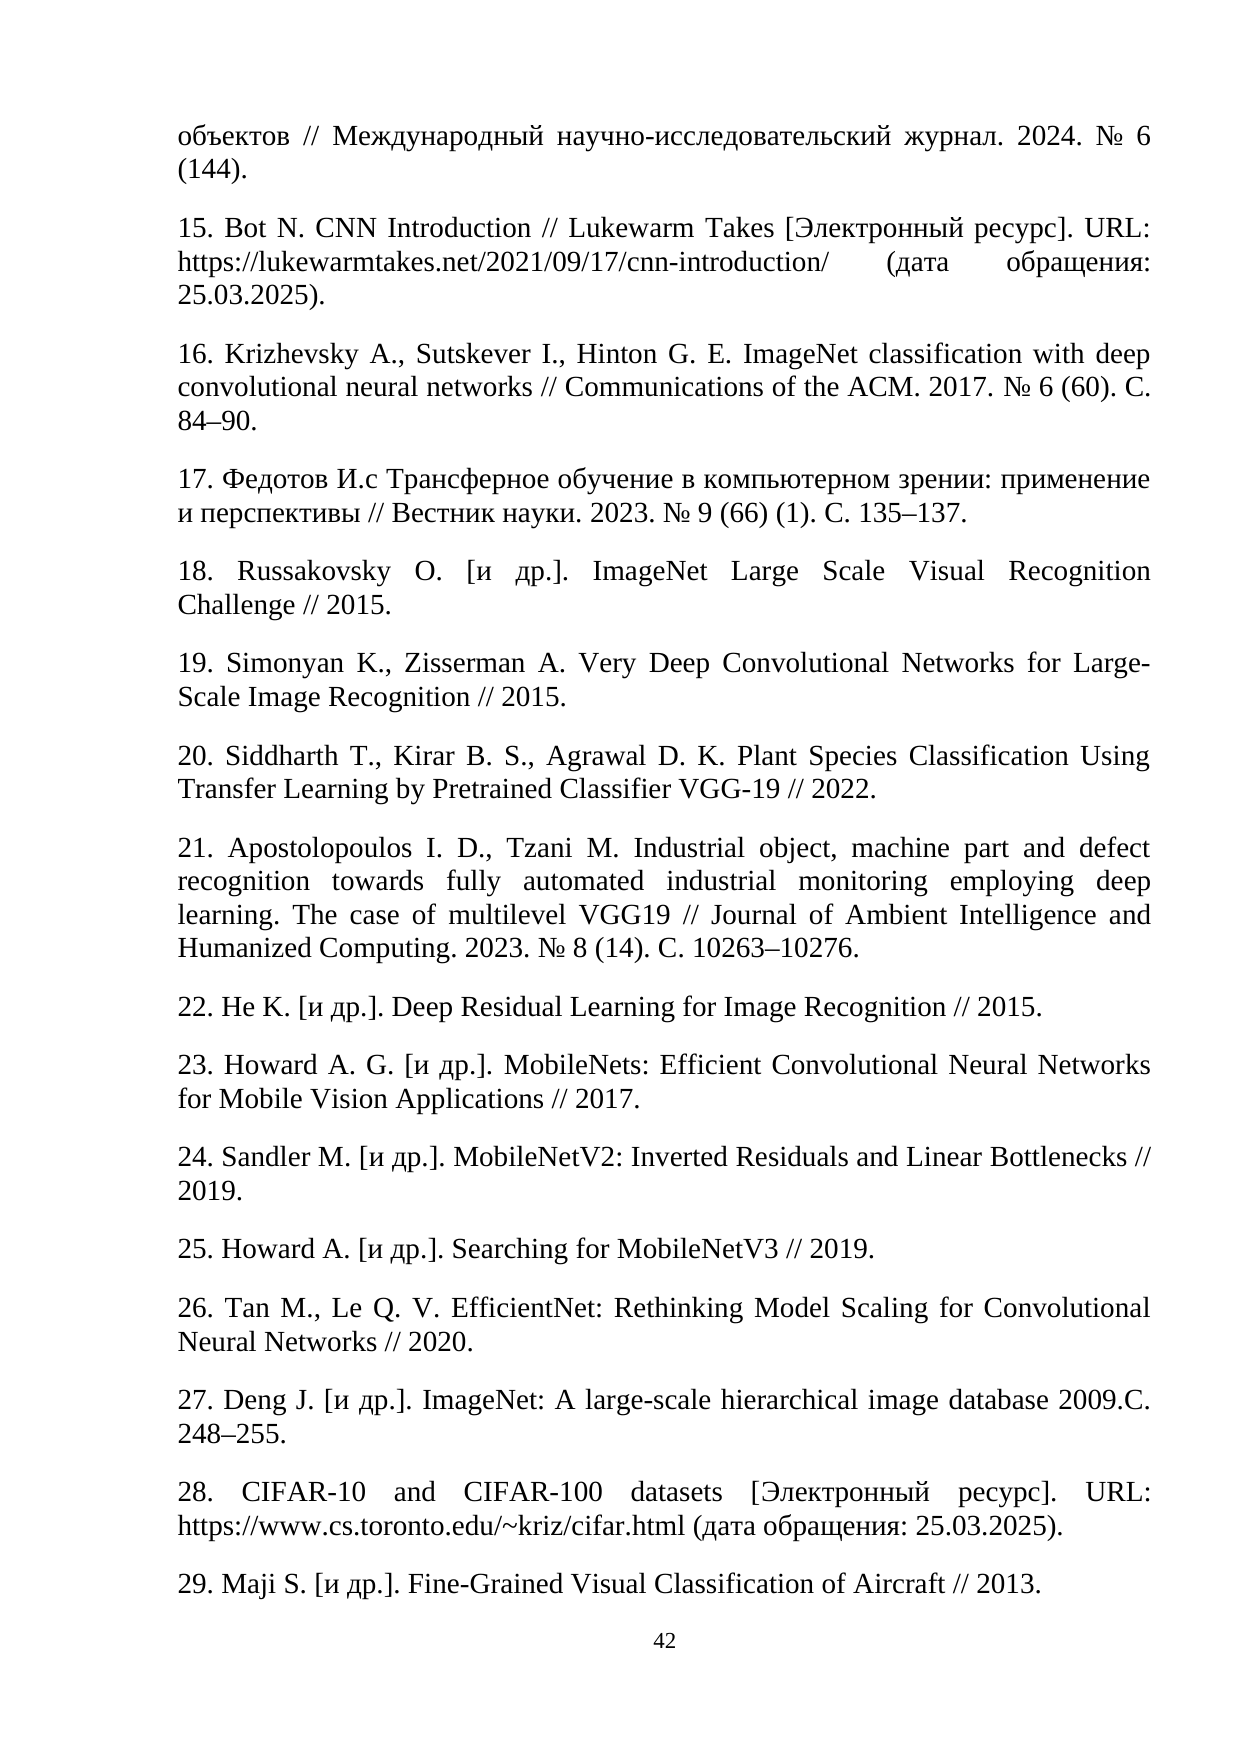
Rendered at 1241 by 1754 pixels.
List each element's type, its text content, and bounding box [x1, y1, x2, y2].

text 22. He K. [и др.]. Deep Residual Learning for Image Recognition // 2015. [177, 989, 1152, 1022]
text 19. Simonyan K., Zisserman A. Very Deep Convolutional Networks for Large-Scale Image Recognition // 2015. [177, 646, 1152, 713]
text 28. CIFAR-10 and CIFAR-100 datasets [Электронный ресурс]. URL: https://www.cs.toronto.edu/~kriz/cifar.html (дата обращения: 25.03.2025). [177, 1474, 1152, 1541]
text 24. Sandler M. [и др.]. MobileNetV2: Inverted Residuals and Linear Bottlenecks // 2019. [177, 1139, 1152, 1207]
text 29. Maji S. [и др.]. Fine-Grained Visual Classification of Aircraft // 2013. [177, 1566, 1152, 1600]
text 16. Krizhevsky A., Sutskever I., Hinton G. E. ImageNet classification with deep convolutional neural networks // Communications of the ACM. 2017. № 6 (60). C. 84–90. [177, 336, 1152, 436]
text 26. Tan M., Le Q. V. EfficientNet: Rethinking Model Scaling for Convolutional Neural Networks // 2020. [177, 1290, 1152, 1357]
text 27. Deng J. [и др.]. ImageNet: A large-scale hierarchical image database 2009.C. 248–255. [177, 1382, 1152, 1449]
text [177, 118, 1152, 185]
text 25. Howard A. [и др.]. Searching for MobileNetV3 // 2019. [177, 1232, 1152, 1265]
text 15. Bot N. CNN Introduction // Lukewarm Takes [Электронный ресурс]. URL: https://lukewarmtakes.net/2021/09/17/cnn-introduction/ (дата обращения: 25.03.2025). [177, 210, 1152, 311]
text 17. Федотов И.с Трансферное обучение в компьютерном зрении: применение и перспективы // Вестник науки. 2023. № 9 (66) (1). C. 135–137. [177, 461, 1152, 528]
text 18. Russakovsky O. [и др.]. ImageNet Large Scale Visual Recognition Challenge // 2015. [177, 553, 1152, 621]
text 20. Siddharth T., Kirar B. S., Agrawal D. K. Plant Species Classification Using Transfer Learning by Pretrained Classifier VGG-19 // 2022. [177, 738, 1152, 805]
text 21. Apostolopoulos I. D., Tzani M. Industrial object, machine part and defect recognition towards fully automated industrial monitoring employing deep learning. The case of multilevel VGG19 // Journal of Ambient Intelligence and Humanized Computing. 2023. № 8 (14). C. 10263–10276. [177, 830, 1152, 964]
text 23. Howard A. G. [и др.]. MobileNets: Efficient Convolutional Neural Networks for Mobile Vision Applications // 2017. [177, 1047, 1152, 1114]
